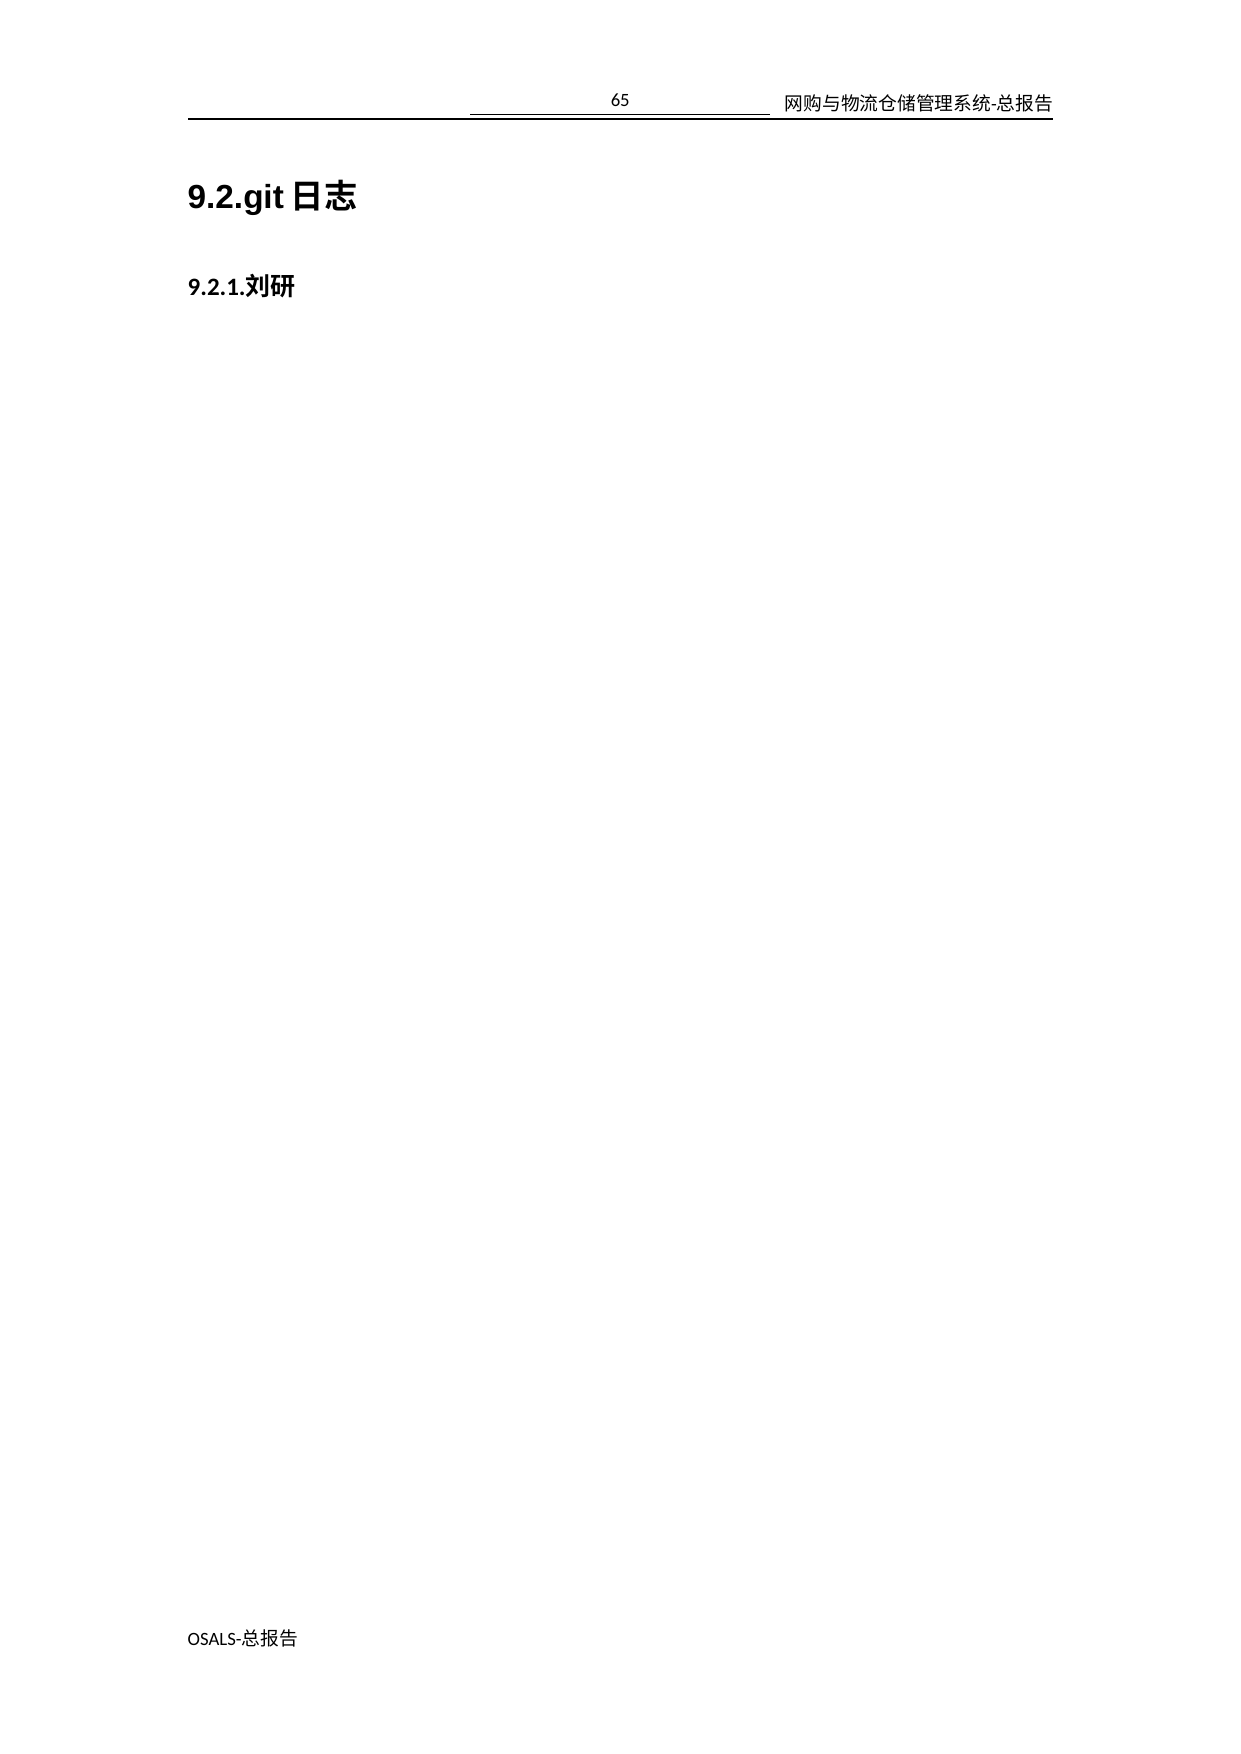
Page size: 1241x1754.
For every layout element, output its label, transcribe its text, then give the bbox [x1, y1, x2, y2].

subtitle 9.2.1.刘研 [187, 252, 1053, 317]
subtitle 9.2.git日志 [187, 162, 1053, 227]
